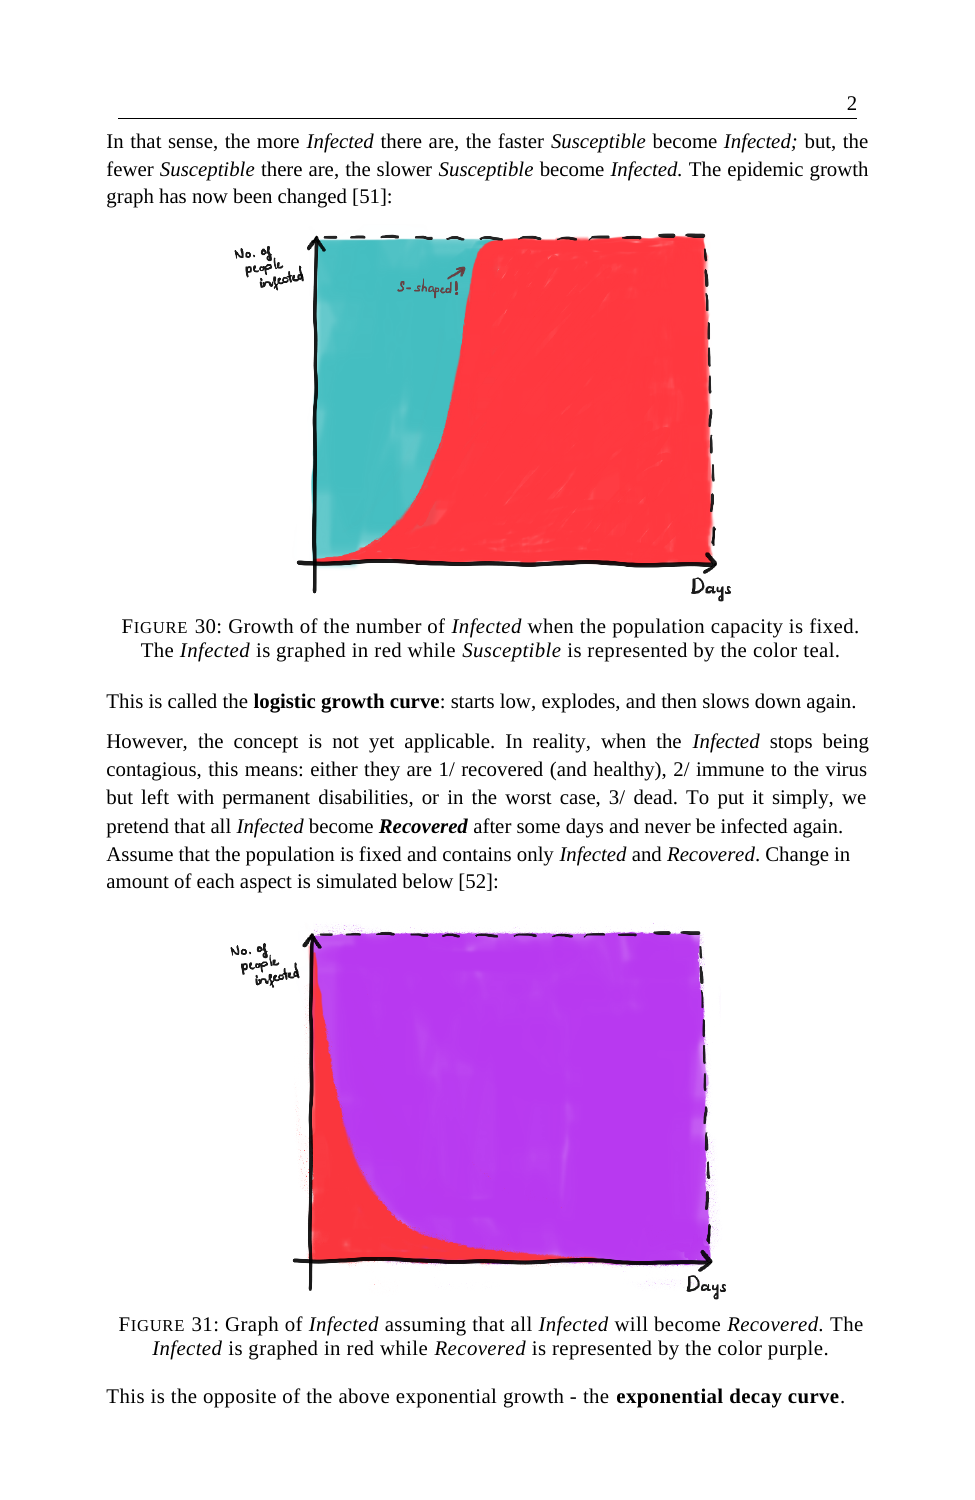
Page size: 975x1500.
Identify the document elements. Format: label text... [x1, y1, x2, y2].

text However, the concept is not yet applicable. In reality, when the Infected stops being contagious, this means: either they are 1/ recovered (and healthy), 2/ immune to the virus but left with permanent disabilities, or in the worst case, 3/ dead. To put it simply, we pretend that all Infected become Recovered after some days and never be infected again. [106, 729, 869, 838]
text This is called the logistic growth curve: starts low, explodes, and then slows down again. [106, 688, 869, 713]
picture [209, 922, 766, 1308]
text FIGURE 30: Growth of the number of Infected when the population capacity is fixed. The Infected is graphed in red while Susceptible is represented by the color teal. [106, 614, 875, 662]
text This is the opposite of the above exponential growth - the exponential decay curve. [106, 1384, 875, 1408]
text In that sense, the more Infected there are, the faster Susceptible become Infected; but, the fewer Susceptible there are, the slower Susceptible become Infected. The epidemic growth graph has now been changed [51]: [106, 129, 869, 208]
text Assume that the population is fixed and contains only Infected and Recovered. Change in amount of each aspect is simulated below [52]: [106, 842, 869, 893]
picture [226, 224, 749, 611]
text FIGURE 31: Graph of Infected assuming that all Infected will become Recovered. The Infected is graphed in red while Recovered is represented by the color purple. [106, 1312, 875, 1360]
